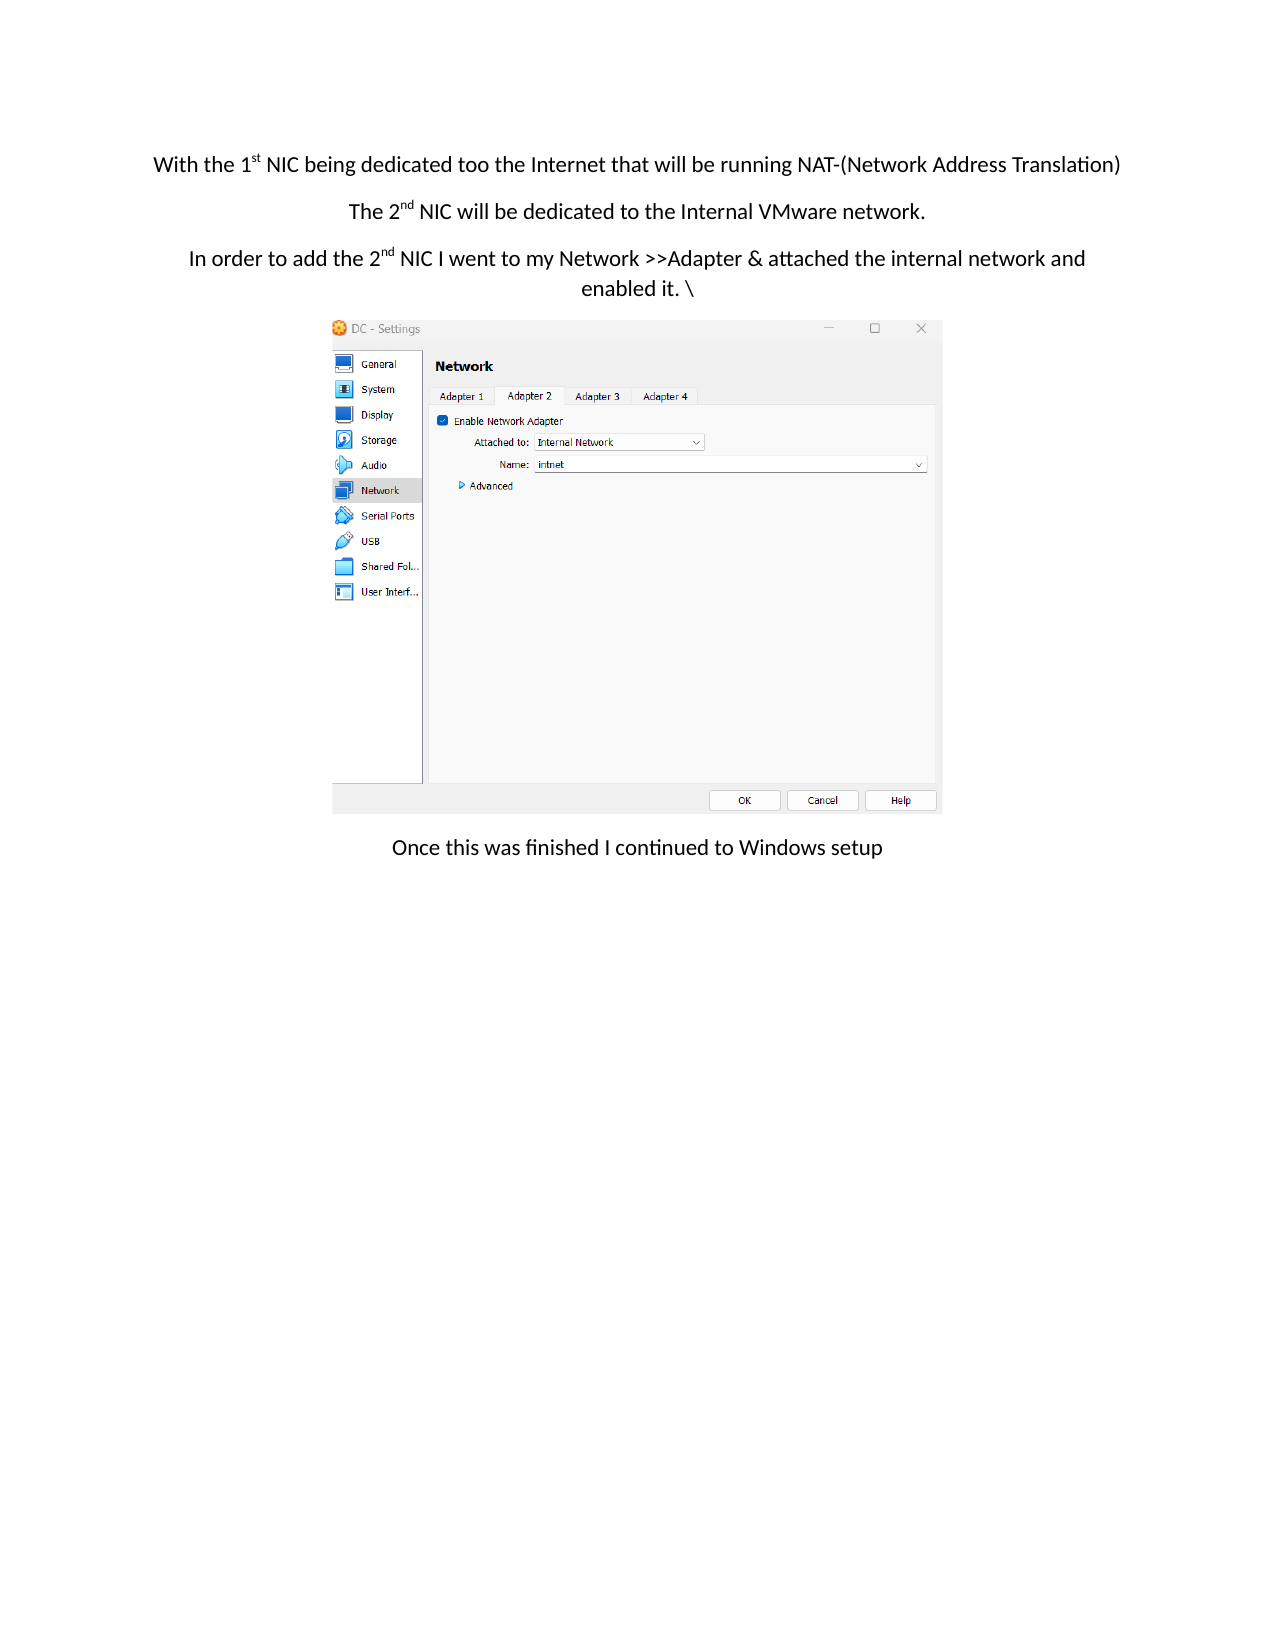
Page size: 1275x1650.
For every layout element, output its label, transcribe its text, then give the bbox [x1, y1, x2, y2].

text The 2nd NIC will be dedicated to the Internal VMware network. [150, 197, 1125, 225]
text Once this was finished I continued to Windows setup [150, 833, 1125, 861]
text With the 1st NIC being dedicated too the Internet that will be running NAT-(Network Address Translation) [150, 150, 1125, 178]
text In order to add the 2nd NIC I went to my Network >>Adapter & attached the internal network and enabled it. \ [150, 244, 1125, 302]
picture [332, 320, 943, 814]
